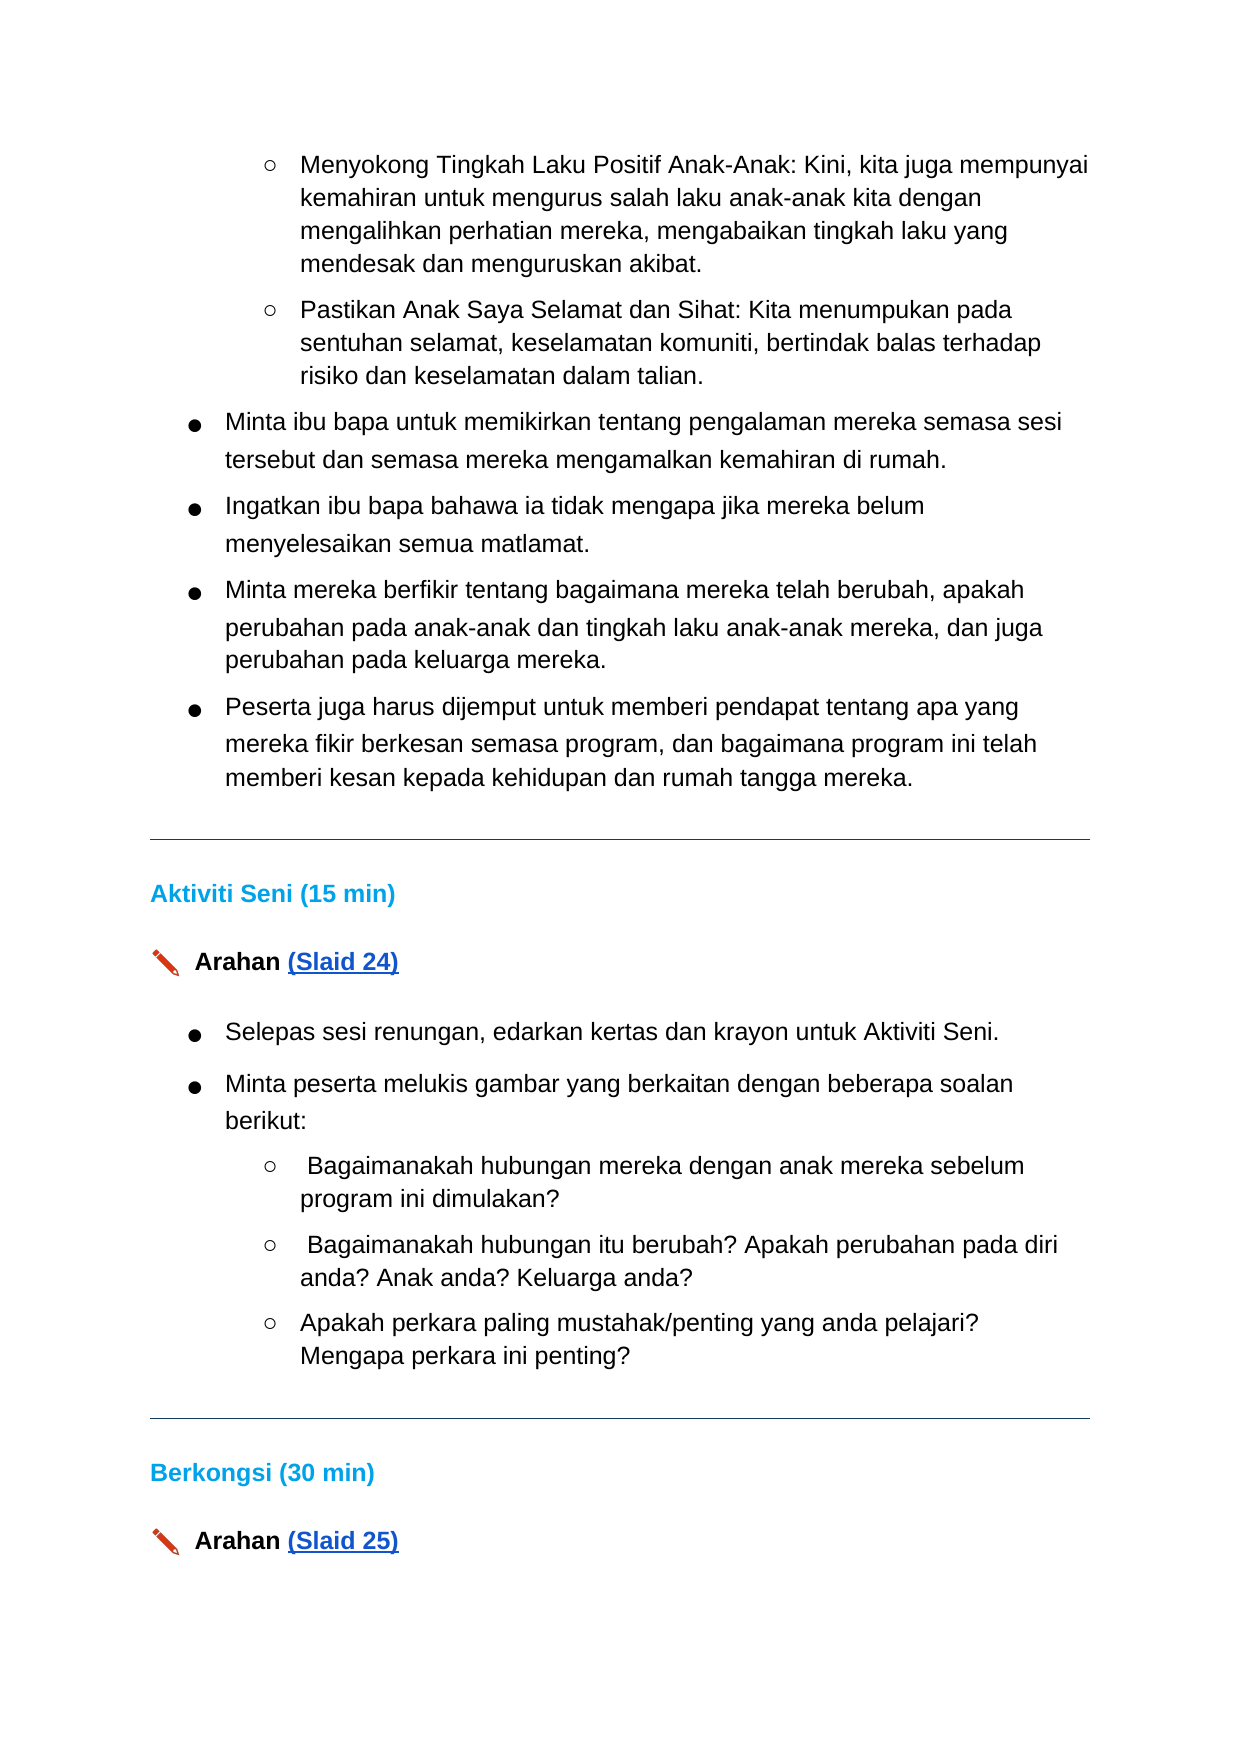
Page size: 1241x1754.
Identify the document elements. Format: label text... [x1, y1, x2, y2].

picture [150, 947, 182, 979]
list Minta ibu bapa untuk memikirkan tentang pengalaman mereka semasa sesi tersebut dan semasa mereka mengamalkan kemahiran di rumah. [187, 406, 1090, 473]
list Pastikan Anak Saya Selamat dan Sihat: Kita menumpukan pada sentuhan selamat, keselamatan komuniti, bertindak balas terhadap risiko dan keselamatan dalam talian. [262, 294, 1090, 389]
text Aktiviti Seni (15 min) [150, 879, 1090, 908]
text Arahan (Slaid 24) [194, 947, 1090, 976]
text Arahan (Slaid 25) [194, 1526, 1090, 1555]
list Ingatkan ibu bapa bahawa ia tidak mengapa jika mereka belum menyelesaikan semua matlamat. [187, 490, 1090, 557]
text Berkongsi (30 min) [150, 1458, 1090, 1487]
list Apakah perkara paling mustahak/penting yang anda pelajari? Mengapa perkara ini penting? [262, 1308, 1090, 1370]
list Minta mereka berfikir tentang bagaimana mereka telah berubah, apakah perubahan pada anak-anak dan tingkah laku anak-anak mereka, dan juga perubahan pada keluarga mereka. [187, 574, 1090, 674]
list Selepas sesi renungan, edarkan kertas dan krayon untuk Aktiviti Seni. [187, 1016, 1090, 1050]
list Minta peserta melukis gambar yang berkaitan dengan beberapa soalan berikut: [187, 1067, 1090, 1134]
list Peserta juga harus dijemput untuk memberi pendapat tentang apa yang mereka fikir berkesan semasa program, dan bagaimana program ini telah memberi kesan kepada kehidupan dan rumah tangga mereka. [187, 691, 1090, 791]
picture [150, 1526, 182, 1558]
list Menyokong Tingkah Laku Positif Anak-Anak: Kini, kita juga mempunyai kemahiran untuk mengurus salah laku anak-anak kita dengan mengalihkan perhatian mereka, mengabaikan tingkah laku yang mendesak dan menguruskan akibat. [262, 150, 1090, 278]
list Bagaimanakah hubungan mereka dengan anak mereka sebelum program ini dimulakan? [262, 1151, 1090, 1213]
list Bagaimanakah hubungan itu berubah? Apakah perubahan pada diri anda? Anak anda? Keluarga anda? [262, 1230, 1090, 1292]
